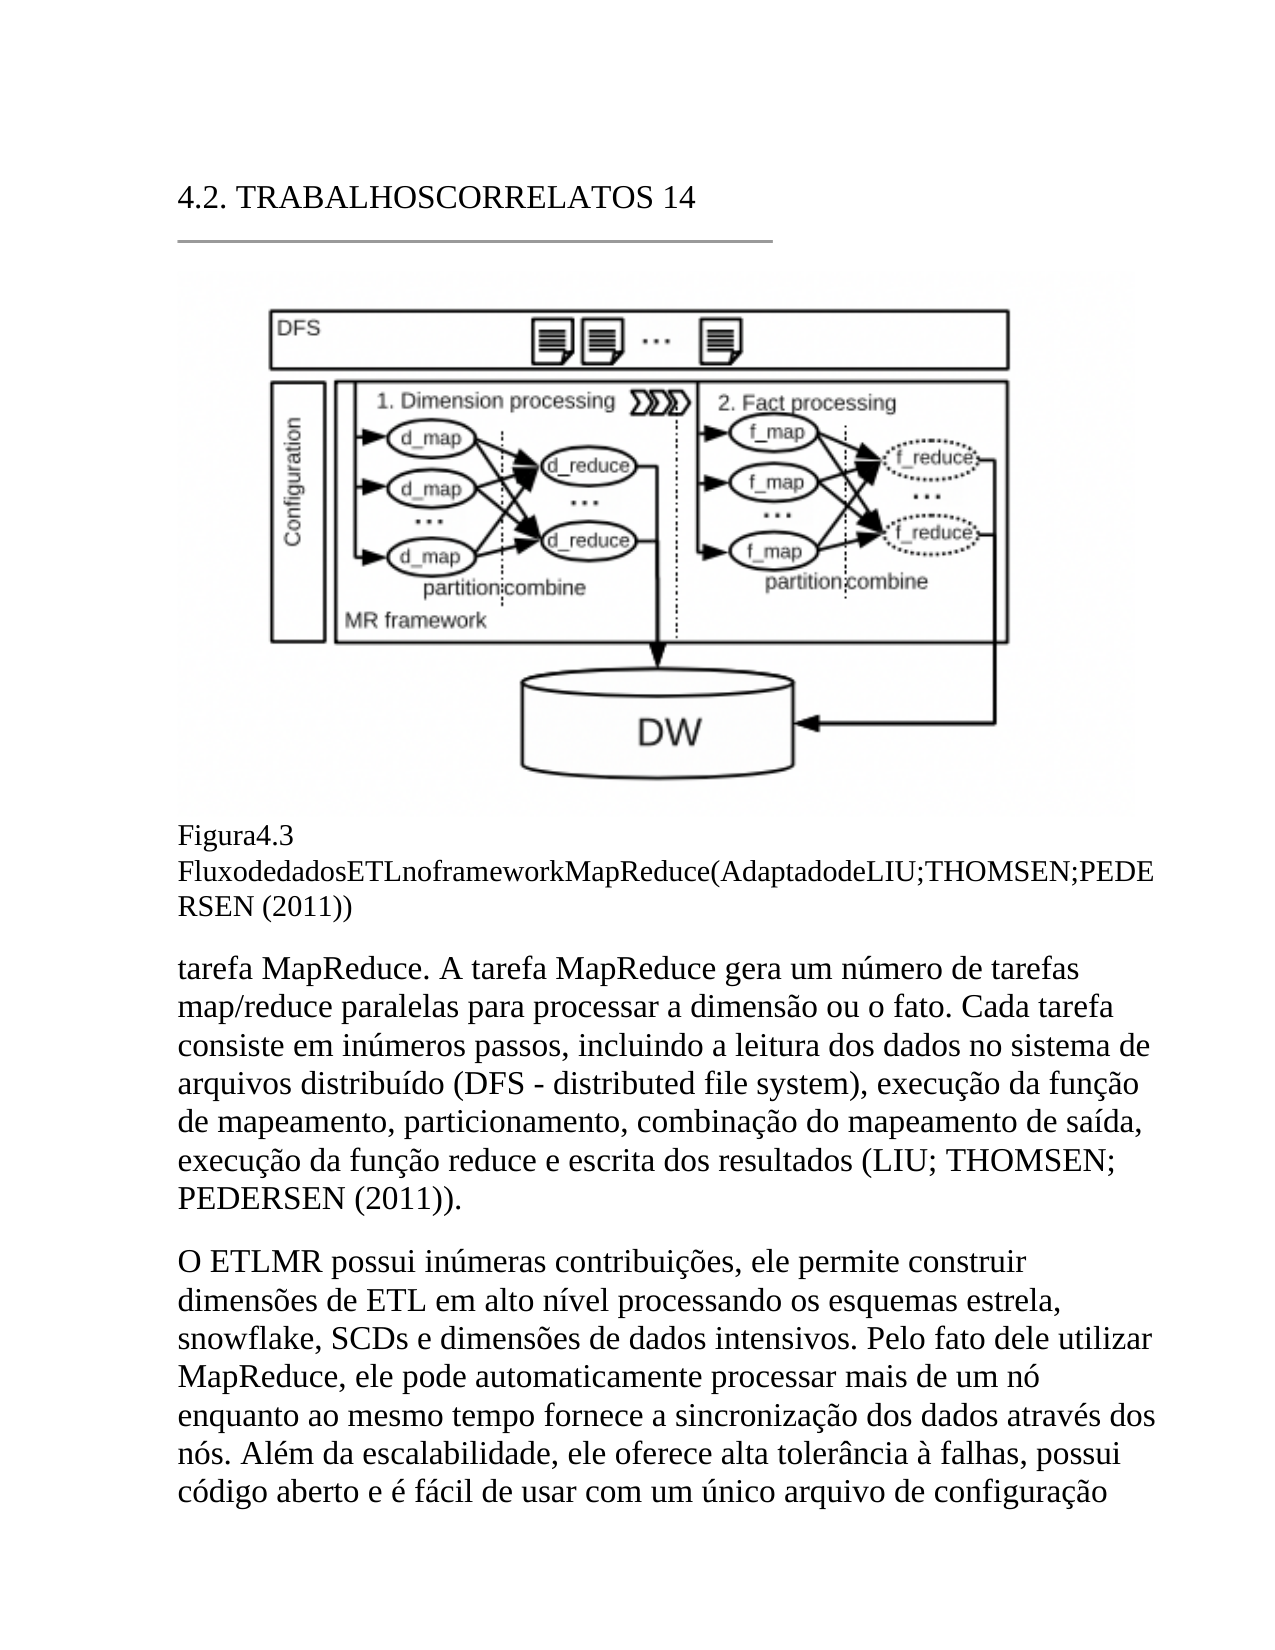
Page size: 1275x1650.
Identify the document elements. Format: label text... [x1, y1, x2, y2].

text 4.2. TRABALHOSCORRELATOS 14 [177, 177, 1157, 216]
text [177, 1241, 1157, 1510]
text Figura4.3 FluxodedadosETLnoframeworkMapReduce(AdaptadodeLIU;THOMSEN;PEDERSEN (2011)) [177, 817, 1157, 923]
text tarefa MapReduce. A tarefa MapReduce gera um número de tarefas map/reduce paralelas para processar a dimensão ou o fato. Cada tarefa consiste em inúmeros passos, incluindo a leitura dos dados no sistema de arquivos distribuído (DFS - distributed file system), execução da função de mapeamento, particionamento, combinação do mapeamento de saída, execução da função reduce e escrita dos resultados (LIU; THOMSEN; PEDERSEN (2011)). [177, 948, 1157, 1216]
picture [177, 271, 1136, 817]
